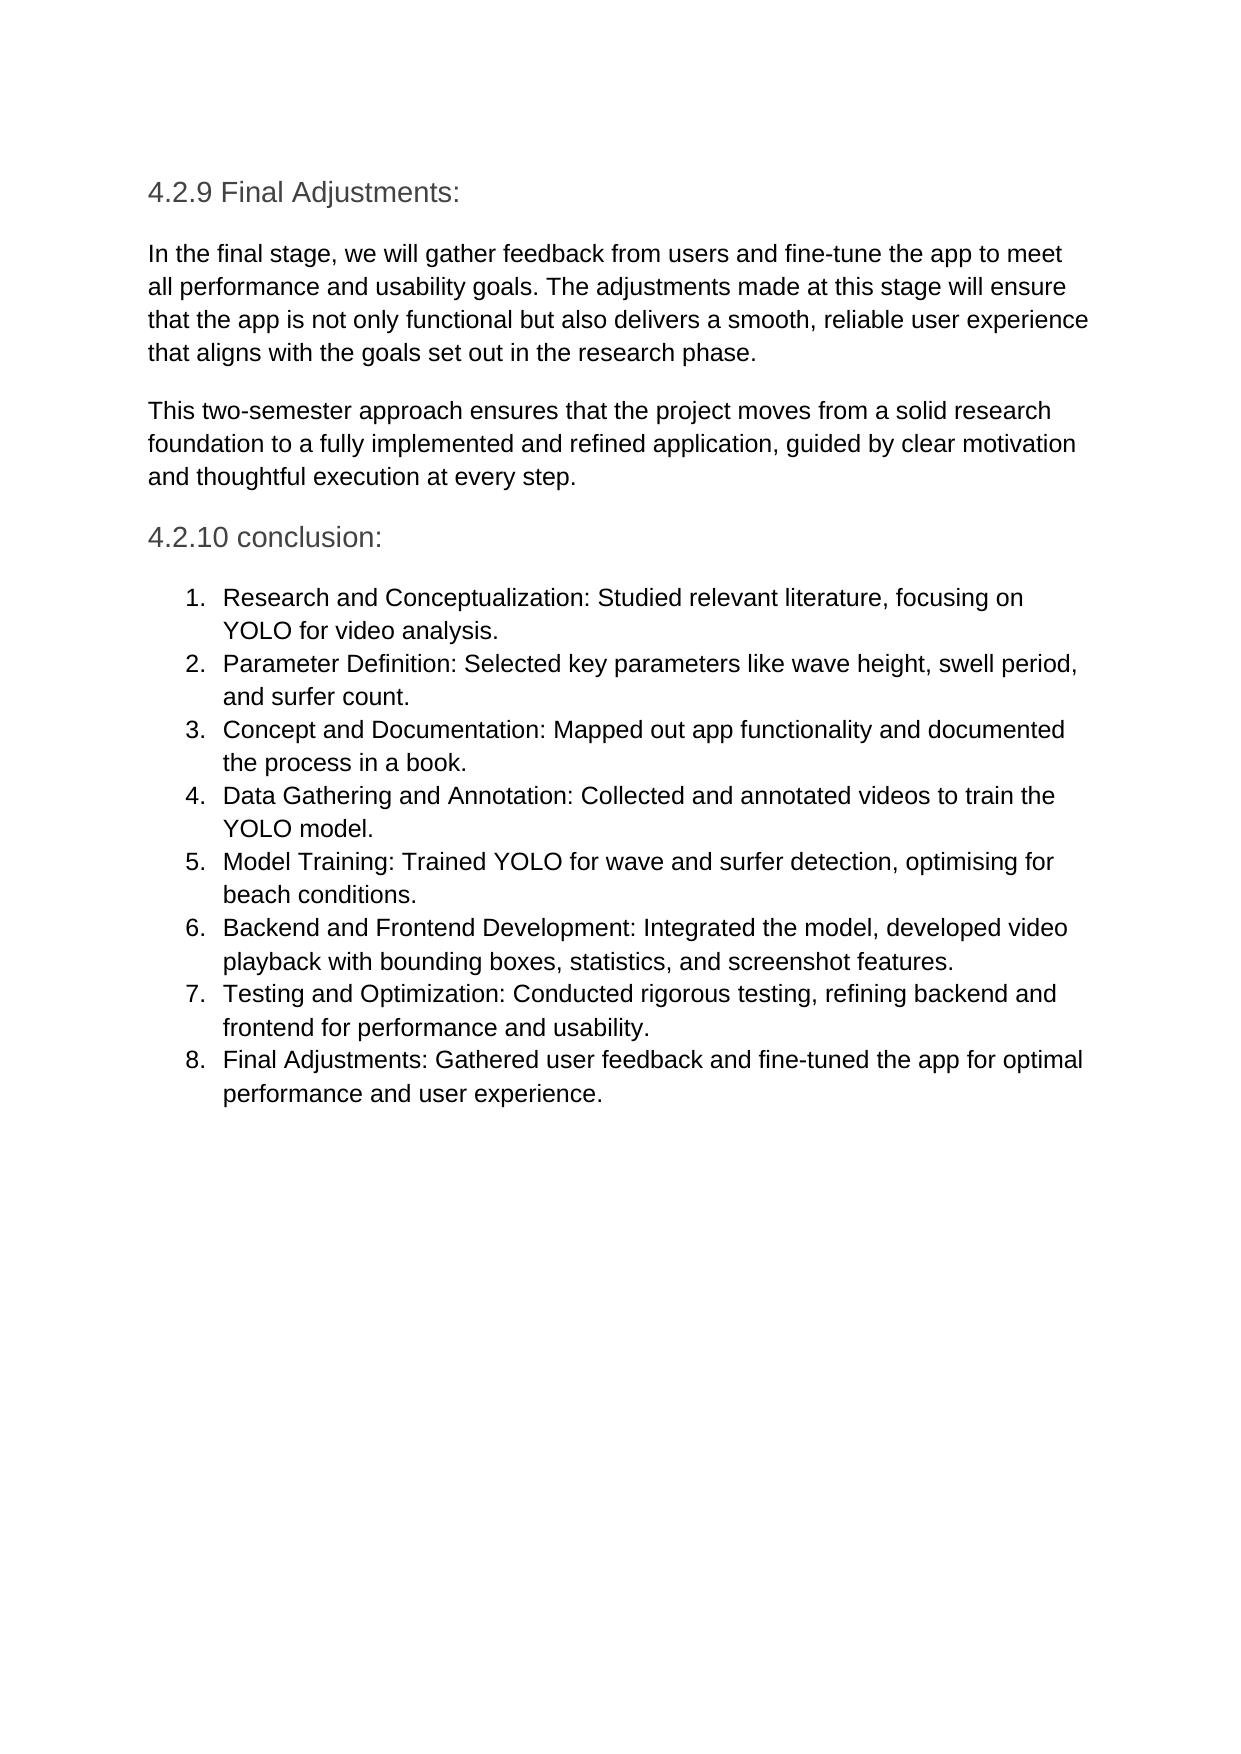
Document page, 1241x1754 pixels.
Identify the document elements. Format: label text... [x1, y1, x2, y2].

list Model Training: Trained YOLO for wave and surfer detection, optimising for beach conditions. [185, 847, 1090, 909]
list Parameter Definition: Selected key parameters like wave height, swell period, and surfer count. [185, 649, 1090, 711]
list Testing and Optimization: Conducted rigorous testing, refining backend and frontend for performance and usability. [185, 979, 1090, 1041]
text In the final stage, we will gather feedback from users and fine-tune the app to meet all performance and usability goals. The adjustments made at this stage will ensure that the app is not only functional but also delivers a smooth, reliable user experience that aligns with the goals set out in the research phase. [148, 238, 1090, 366]
text This two-semester approach ensures that the project moves from a solid research foundation to a fully implemented and refined application, guided by clear motivation and thoughtful execution at every step. [148, 396, 1090, 490]
list Research and Conceptualization: Studied relevant literature, focusing on YOLO for video analysis. [185, 583, 1090, 645]
subtitle 4.2.9 Final Adjustments: [148, 175, 1090, 208]
text 4.2.10 conclusion: [148, 520, 1090, 553]
list Backend and Frontend Development: Integrated the model, developed video playback with bounding boxes, statistics, and screenshot features. [185, 913, 1090, 975]
list Concept and Documentation: Mapped out app functionality and documented the process in a book. [185, 715, 1090, 777]
list Final Adjustments: Gathered user feedback and fine-tuned the app for optimal performance and user experience. [185, 1046, 1090, 1107]
list Data Gathering and Annotation: Collected and annotated videos to train the YOLO model. [185, 781, 1090, 843]
